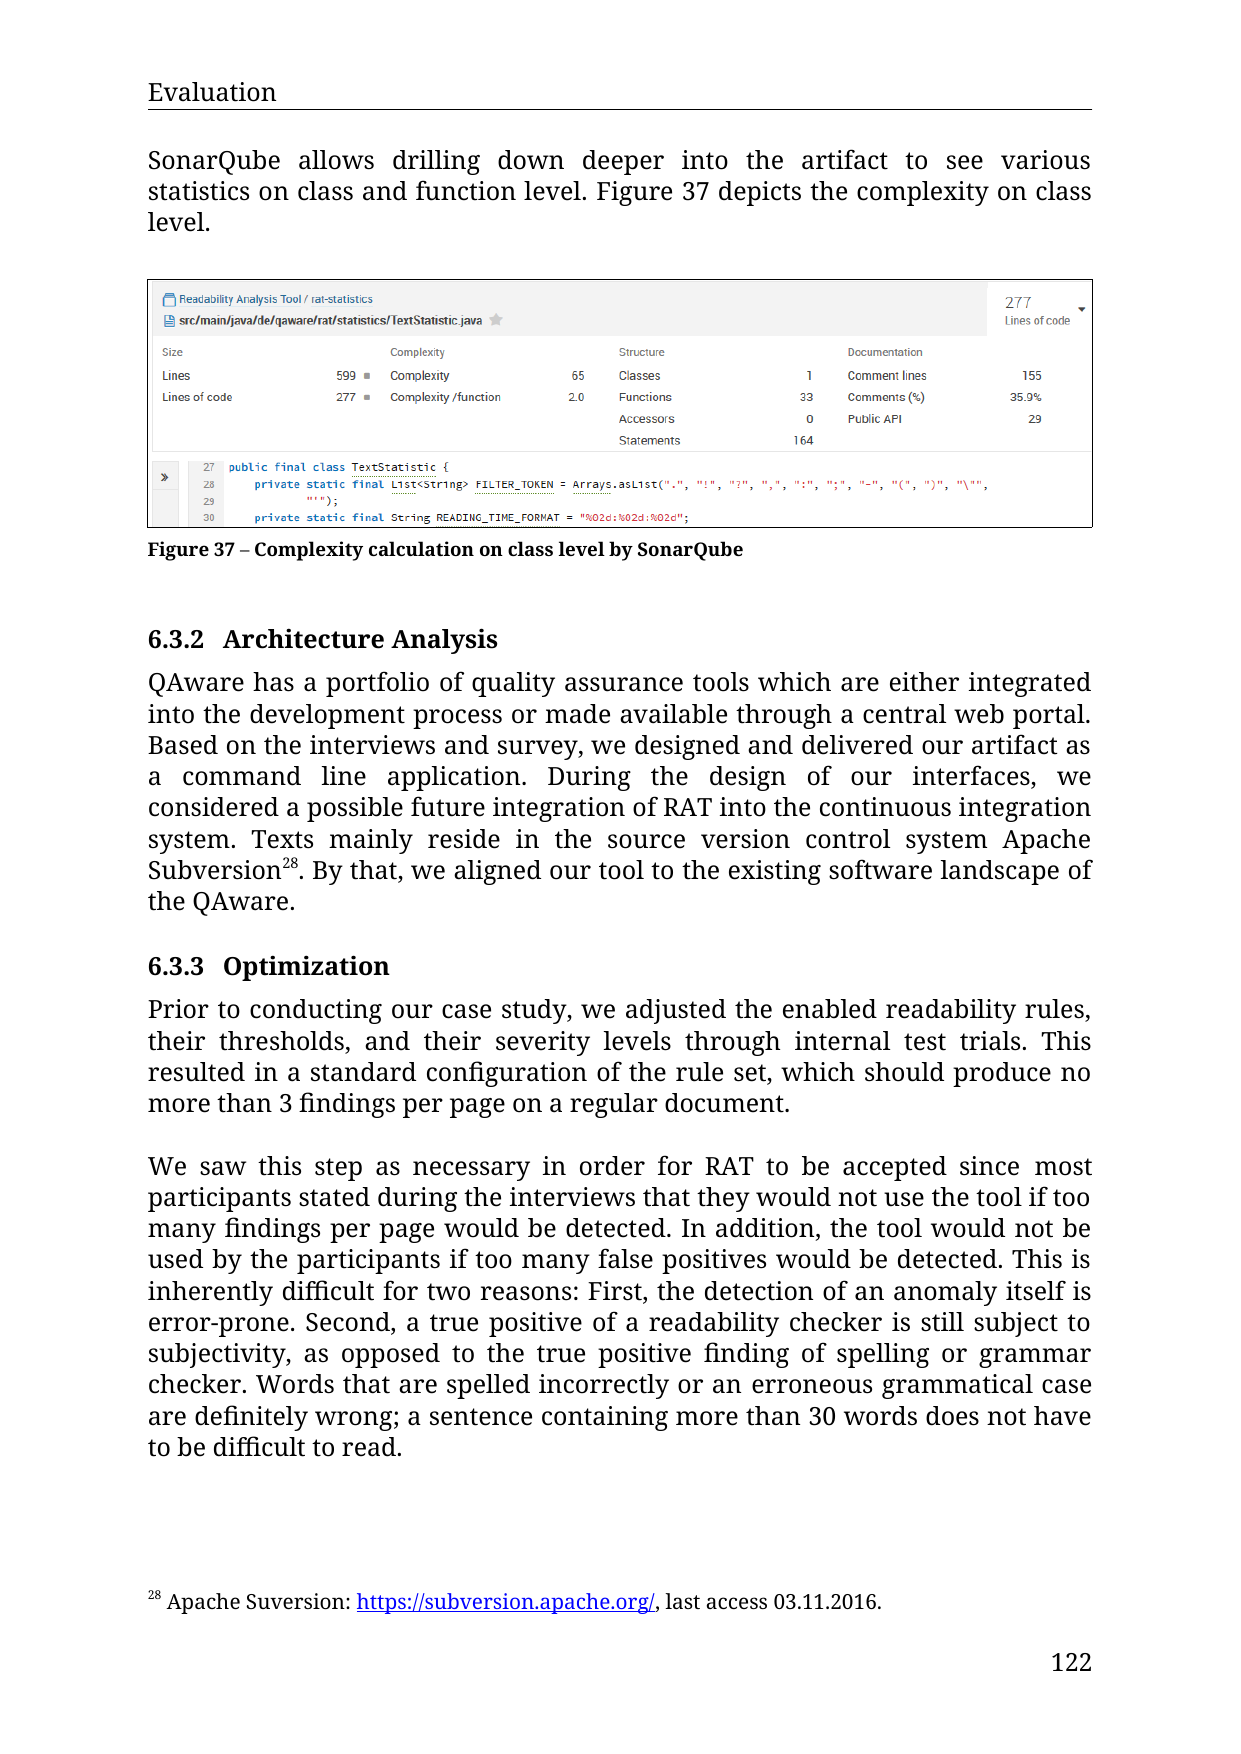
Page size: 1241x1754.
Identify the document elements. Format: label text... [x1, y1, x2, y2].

subtitle Architecture Analysis [148, 623, 1092, 654]
text QAware has a portfolio of quality assurance tools which are either integrated into the development process or made available through a central web portal. Based on the interviews and survey, we designed and delivered our artifact as a command line application. During the design of our interfaces, we considered a possible future integration of RAT into the continuous integration system. Texts mainly reside in the source version control system Apache Subversion. By that, we aligned our tool to the existing software landscape of the QAware. [148, 667, 1092, 917]
subtitle Optimization [148, 950, 1092, 981]
picture [148, 280, 1092, 527]
text We saw this step as necessary in order for RAT to be accepted since most participants stated during the interviews that they would not use the tool if too many findings per page would be detected. In addition, the tool would not be used by the participants if too many false positives would be detected. This is inherently difficult for two reasons: First, the detection of an anomaly itself is error-prone. Second, a true positive of a readability checker is still subject to subjectivity, as opposed to the true positive finding of spelling or grammar checker. Words that are spelled incorrectly or an erroneous grammatical case are definitely wrong; a sentence containing more than 30 words does not have to be difficult to read. [148, 1150, 1092, 1463]
text SonarQube allows drilling down deeper into the artifact to see various statistics on class and function level. Figure 37 depicts the complexity on class level. [148, 144, 1092, 238]
text Prior to conducting our case study, we adjusted the enabled readability rules, their thresholds, and their severity levels through internal test trials. This resulted in a standard configuration of the rule set, which should produce no more than 3 findings per page on a regular document. [148, 994, 1092, 1119]
